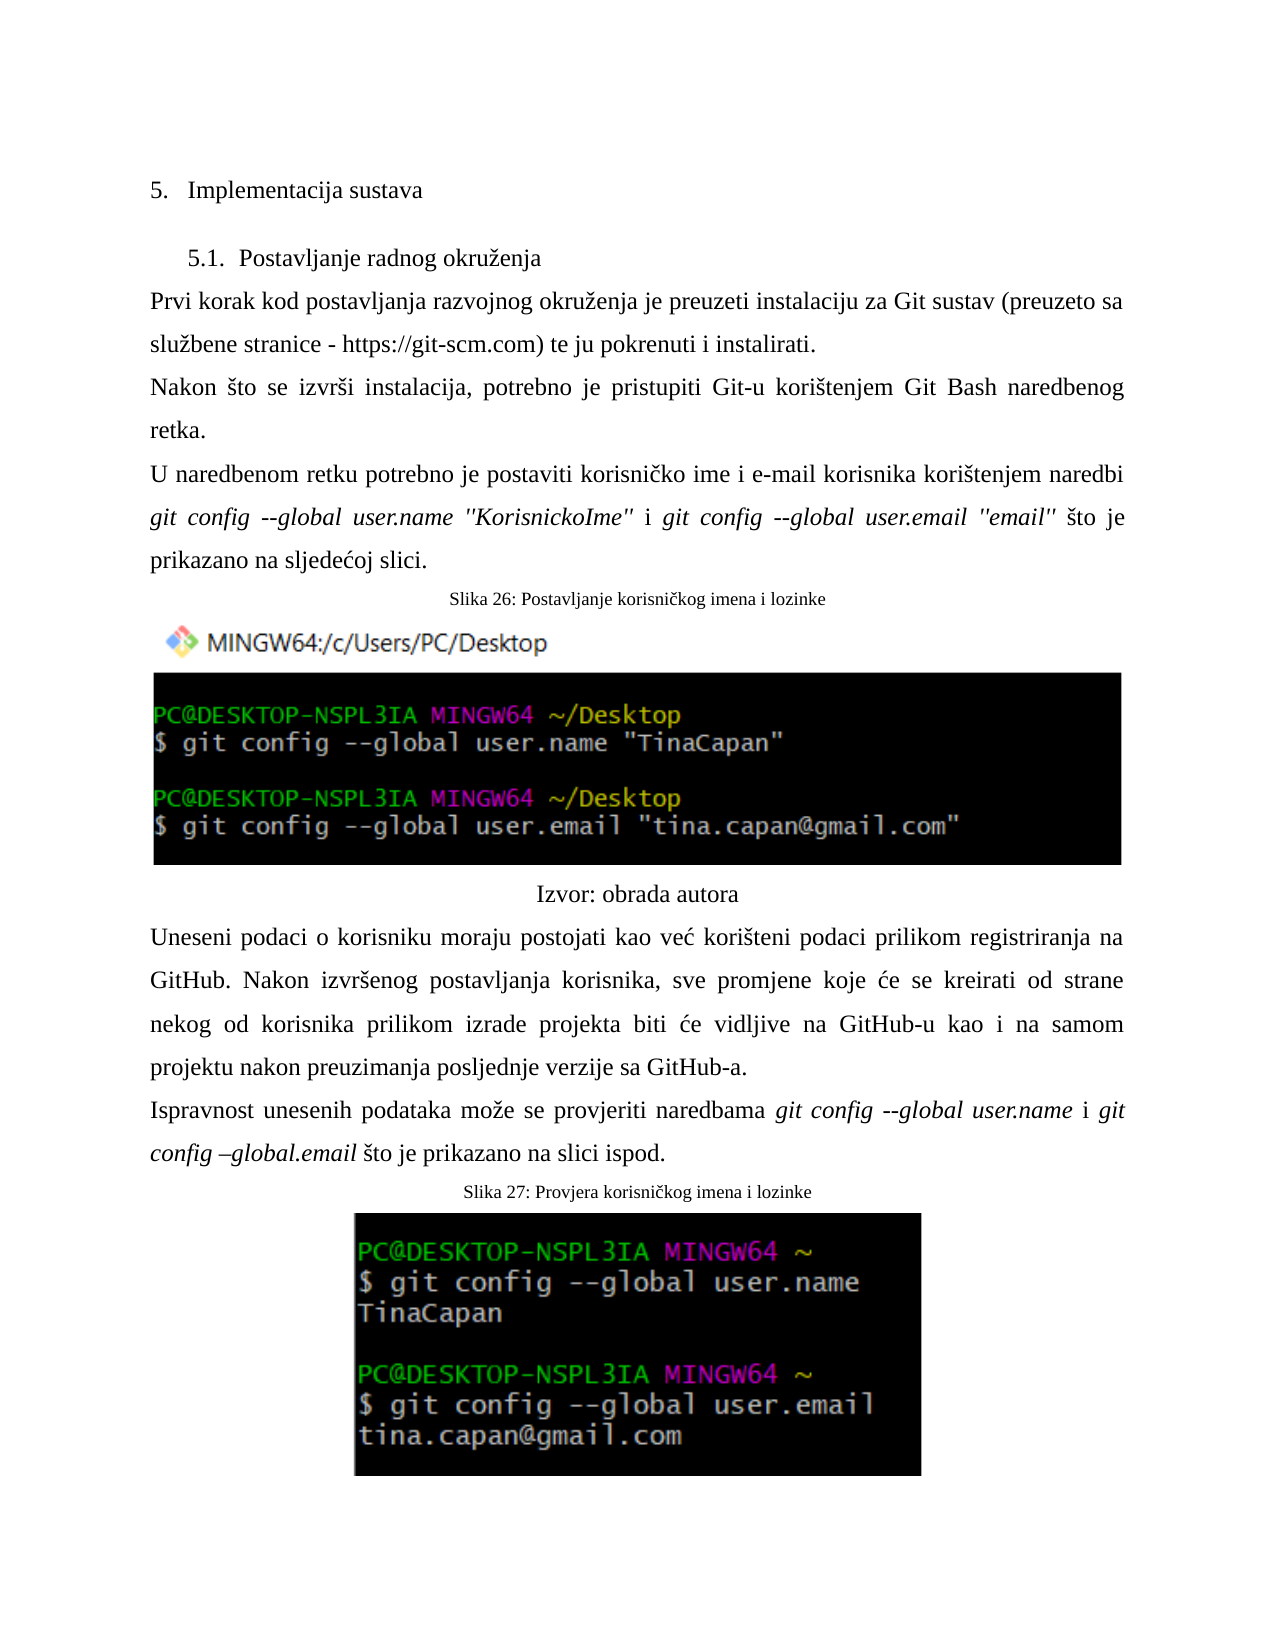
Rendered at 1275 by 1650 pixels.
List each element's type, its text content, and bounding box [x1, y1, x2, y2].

subtitle Postavljanje radnog okruženja [187, 243, 1125, 272]
text U naredbenom retku potrebno je postaviti korisničko ime i e-mail korisnika korištenjem naredbi git config --global user.name ''KorisnickoIme'' i git config --global user.email ''email'' što je prikazano na sljedećoj slici. [150, 459, 1125, 574]
text Slika 26: Postavljanje korisničkog imena i lozinke [150, 588, 1125, 610]
subtitle Implementacija sustava [150, 175, 1125, 204]
text Ispravnost unesenih podataka može se provjeriti naredbama git config --global user.name i git config –global.email što je prikazano na slici ispod. [150, 1095, 1125, 1167]
text Uneseni podaci o korisniku moraju postojati kao već korišteni podaci prilikom registriranja na GitHub. Nakon izvršenog postavljanja korisnika, sve promjene koje će se kreirati od strane nekog od korisnika prilikom izrade projekta biti će vidljive na GitHub-u kao i na samom projektu nakon preuzimanja posljednje verzije sa GitHub-a. [150, 922, 1125, 1081]
text Slika 27: Provjera korisničkog imena i lozinke [150, 1181, 1125, 1203]
text Prvi korak kod postavljanja razvojnog okruženja je preuzeti instalaciju za Git sustav (preuzeto sa službene stranice - https://git-scm.com) te ju pokrenuti i instalirati. [150, 286, 1125, 358]
picture [353, 1213, 922, 1476]
text Izvor: obrada autora [150, 879, 1125, 908]
picture [153, 620, 1122, 865]
text Nakon što se izvrši instalacija, potrebno je pristupiti Git-u korištenjem Git Bash naredbenog retka. [150, 372, 1125, 444]
